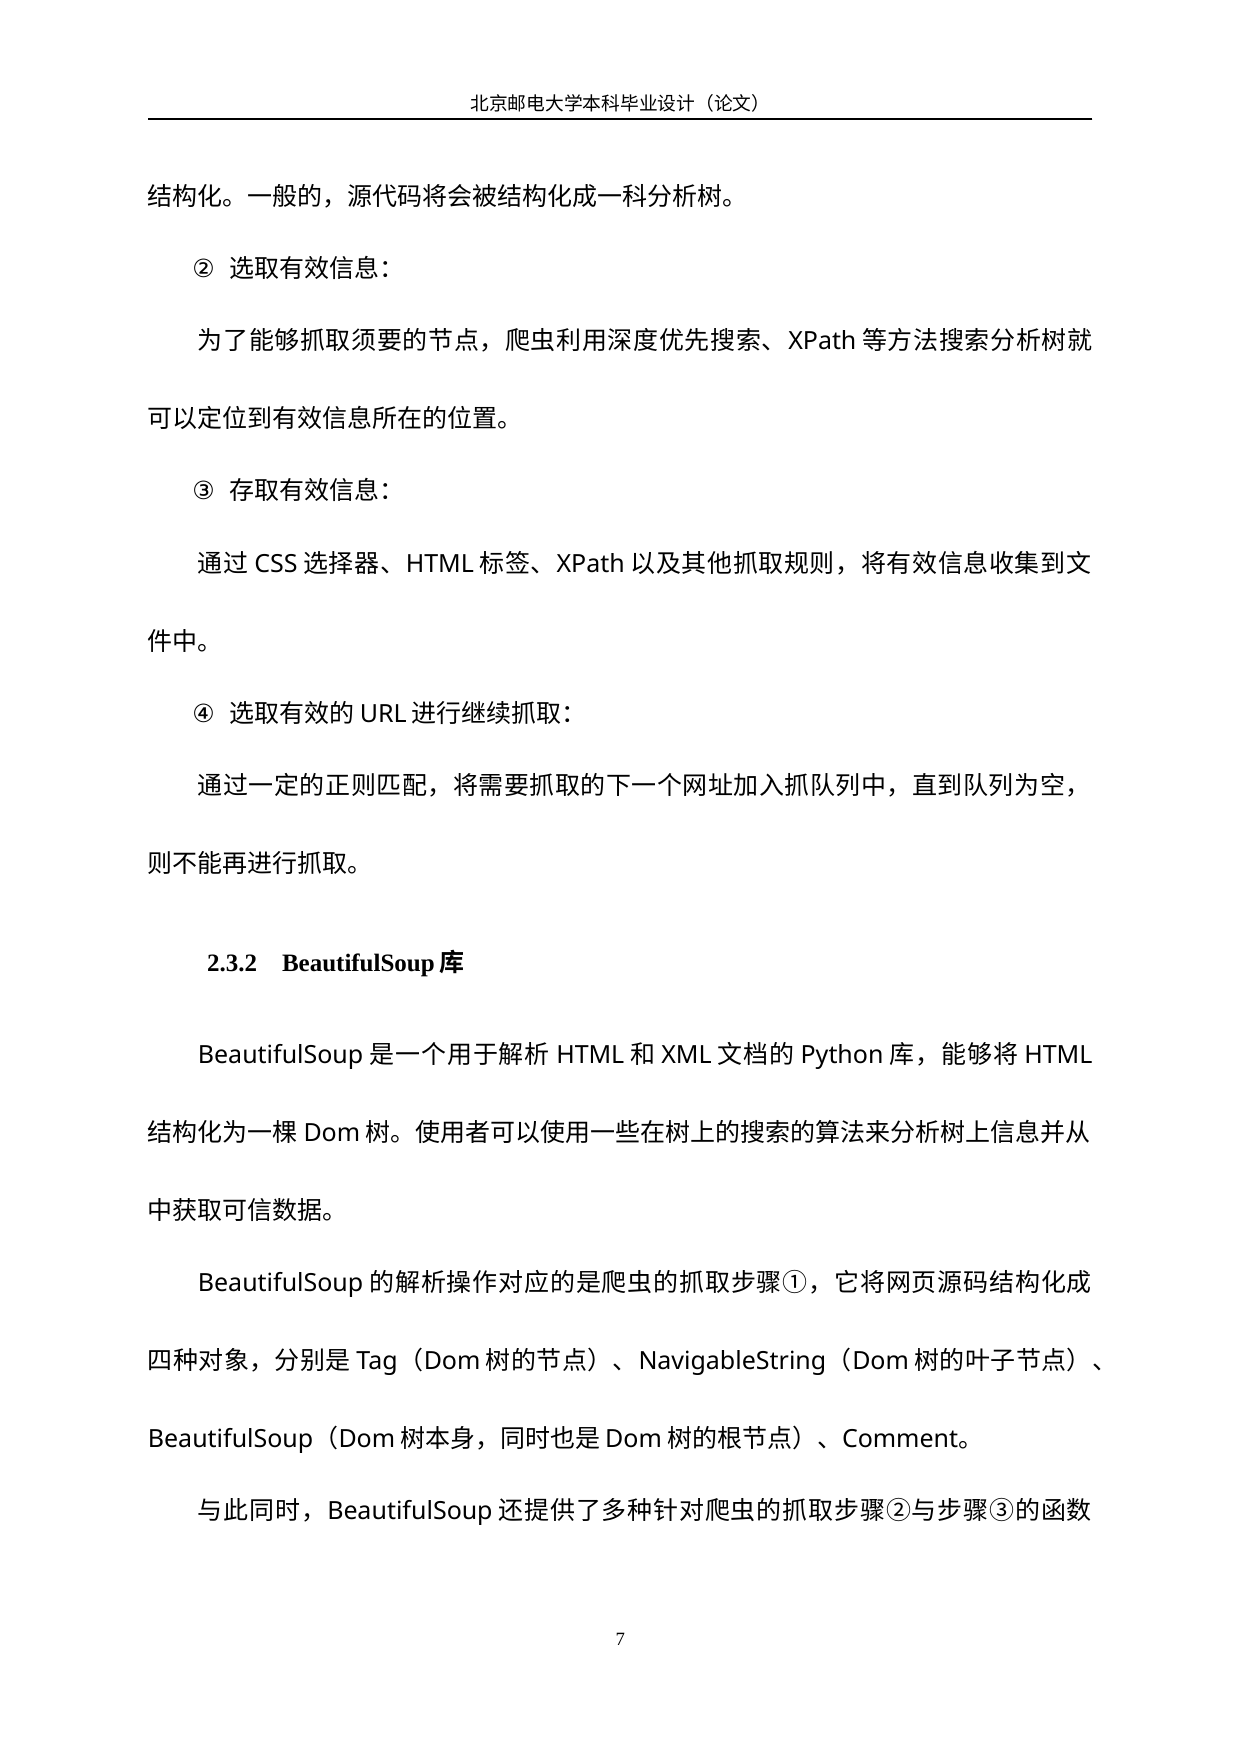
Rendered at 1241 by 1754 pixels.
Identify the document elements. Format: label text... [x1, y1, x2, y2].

list 存取有效信息： [192, 456, 1092, 521]
list 选取有效信息： [192, 234, 1092, 299]
text 通过CSS选择器、HTML标签、XPath以及其他抓取规则，将有效信息收集到文件中。 [148, 529, 1092, 672]
subtitle BeautifulSoup库 [207, 928, 1092, 993]
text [148, 1476, 1092, 1541]
text BeautifulSoup是一个用于解析HTML和XML文档的Python库，能够将HTML结构化为一棵Dom树。使用者可以使用一些在树上的搜索的算法来分析树上信息并从中获取可信数据。 [148, 1020, 1092, 1241]
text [148, 162, 1092, 227]
text 通过一定的正则匹配，将需要抓取的下一个网址加入抓队列中，直到队列为空，则不能再进行抓取。 [148, 751, 1092, 894]
text 为了能够抓取须要的节点，爬虫利用深度优先搜索、XPath等方法搜索分析树就可以定位到有效信息所在的位置。 [148, 306, 1092, 449]
text BeautifulSoup的解析操作对应的是爬虫的抓取步骤①，它将网页源码结构化成四种对象，分别是Tag（Dom树的节点）、NavigableString（Dom树的叶子节点）、BeautifulSoup（Dom树本身，同时也是Dom树的根节点）、Comment。 [148, 1248, 1092, 1469]
list 选取有效的URL进行继续抓取： [192, 679, 1092, 744]
